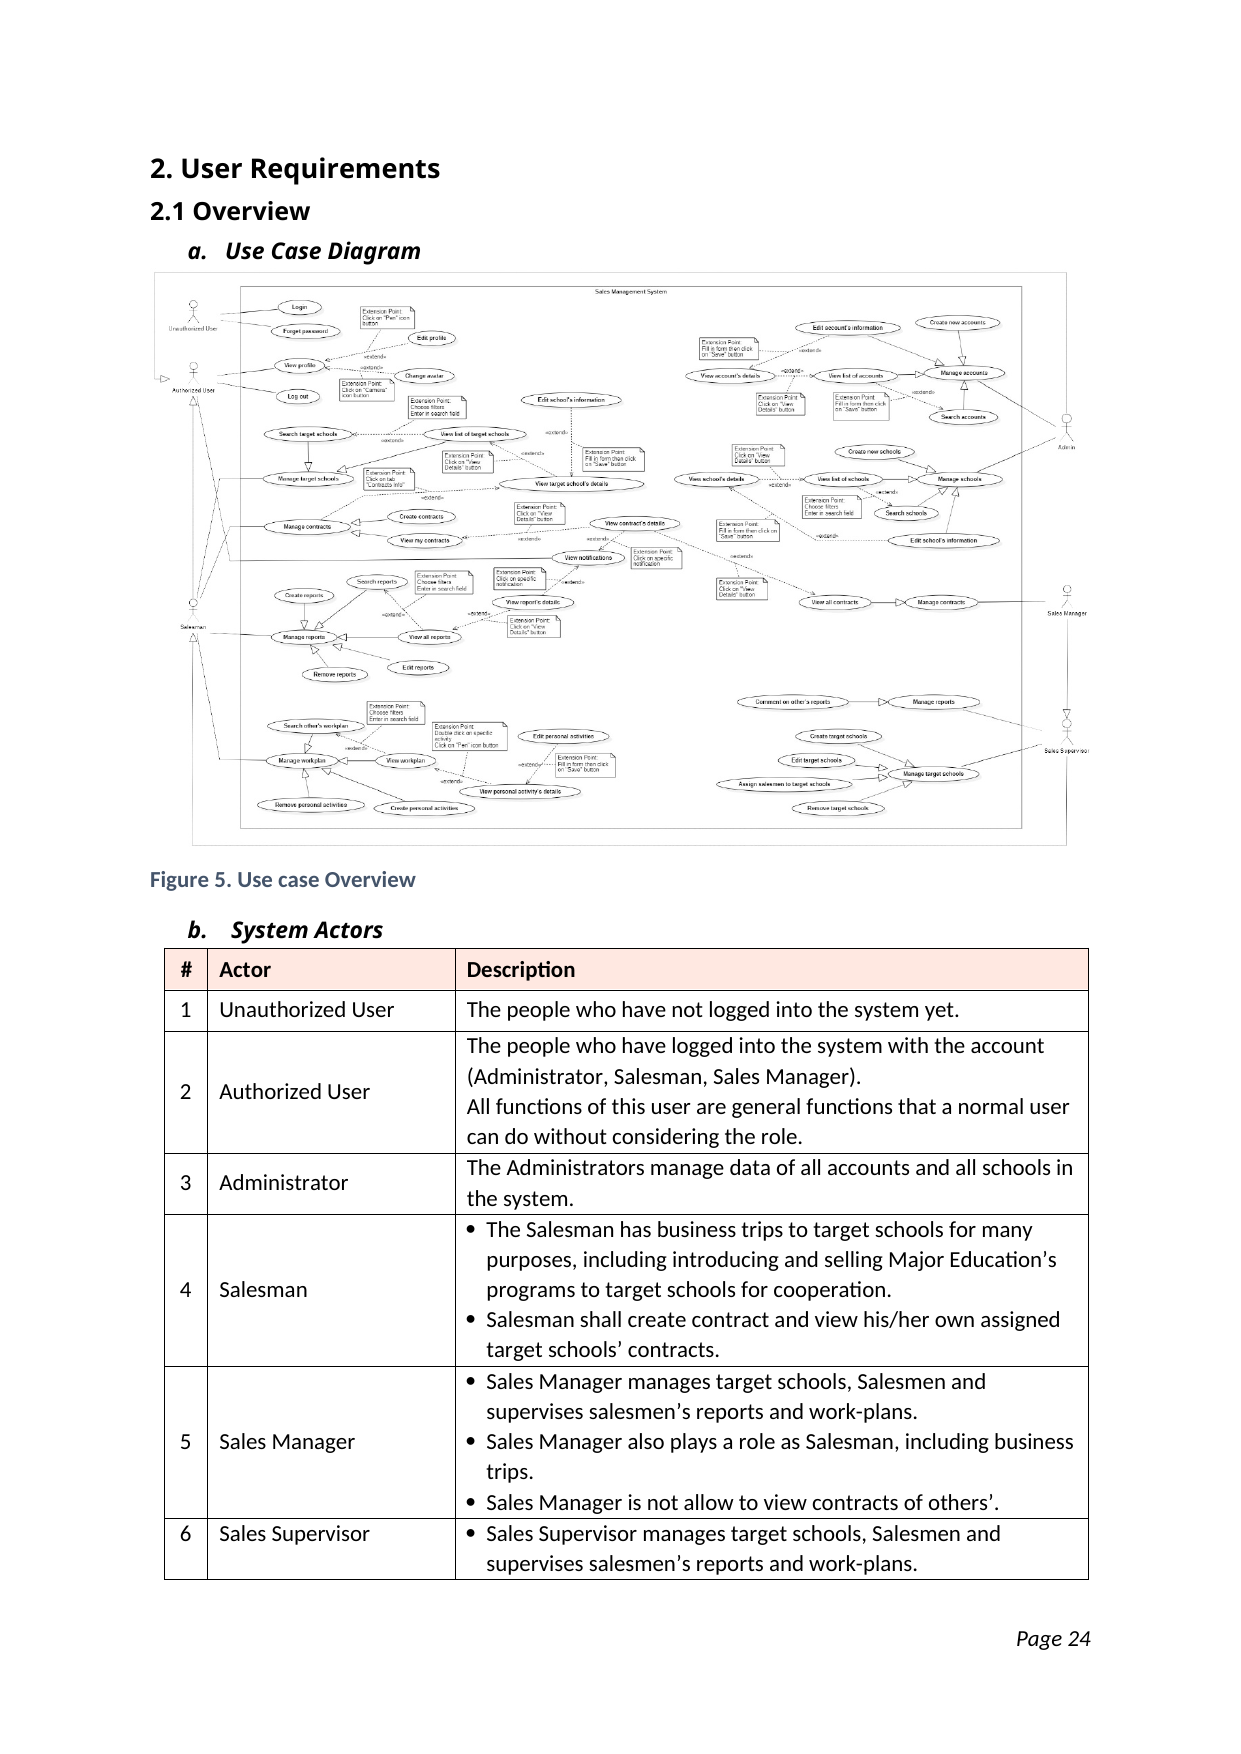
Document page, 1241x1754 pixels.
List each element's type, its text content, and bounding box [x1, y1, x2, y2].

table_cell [456, 1519, 1088, 1579]
table_header Actor [208, 949, 455, 989]
table_cell Sales Supervisor [208, 1519, 455, 1579]
table_cell The people who have not logged into the system yet. [456, 991, 1088, 1031]
picture [150, 268, 1091, 863]
table_cell 5 [165, 1367, 207, 1518]
subtitle 2. User Requirements [150, 150, 1093, 187]
subtitle 2.1 Overview [150, 194, 1093, 228]
table_cell The Salesman has business trips to target schools for many purposes, including introducing and selling Major Education’s programs to target schools for cooperation. Salesman shall create contract and view his/her own assigned target schools’ contracts. [456, 1215, 1088, 1366]
table_cell Unauthorized User [208, 991, 455, 1031]
table_cell 2 [165, 1032, 207, 1152]
table_cell The Administrators manage data of all accounts and all schools in the system. [456, 1154, 1088, 1214]
table_cell The people who have logged into the system with the account (Administrator, Salesman, Sales Manager). All functions of this user are general functions that a normal user can do without considering the role. [456, 1032, 1088, 1152]
subtitle System Actors [187, 914, 1093, 945]
table_cell Salesman [208, 1215, 455, 1366]
table_cell 6 [165, 1519, 207, 1579]
table_cell 1 [165, 991, 207, 1031]
table_header Description [456, 949, 1088, 989]
table_cell Sales Manager manages target schools, Salesmen and supervises salesmen’s reports and work-plans. Sales Manager also plays a role as Salesman, including business trips. Sales Manager is not allow to view contracts of others’. [456, 1367, 1088, 1518]
subtitle Use Case Diagram [187, 235, 1093, 266]
table_header # [165, 949, 207, 989]
table_cell 3 [165, 1154, 207, 1214]
table_cell Sales Manager [208, 1367, 455, 1518]
table_cell 4 [165, 1215, 207, 1366]
table_cell Administrator [208, 1154, 455, 1214]
table_cell Authorized User [208, 1032, 455, 1152]
